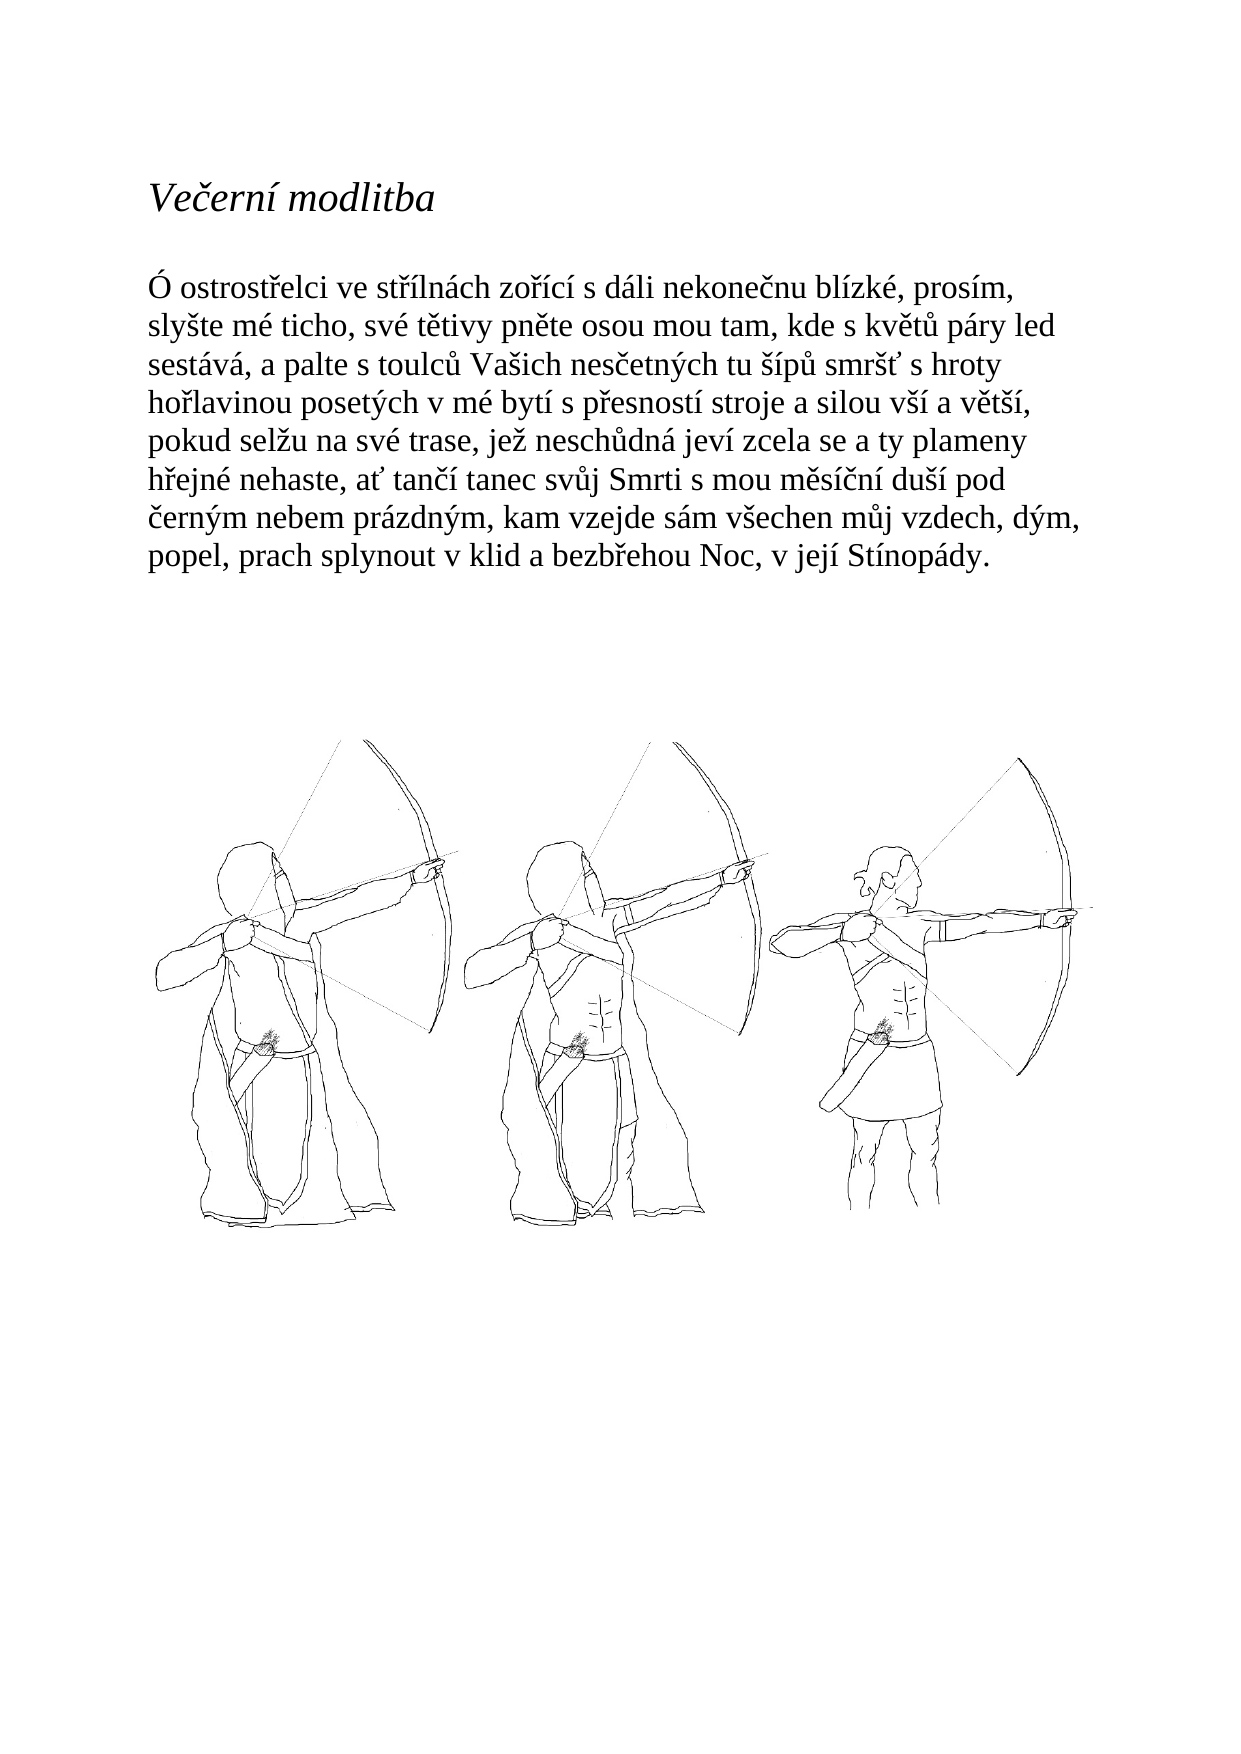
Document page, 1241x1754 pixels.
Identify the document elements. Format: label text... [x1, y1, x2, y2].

text Ó ostrostřelci ve střílnách zořící s dáli nekonečnu blízké, prosím, slyšte mé ticho, své tětivy pněte osou mou tam, kde s květů páry led sestává, a palte s toulců Vašich nesčetných tu šípů smršť s hroty hořlavinou posetých v mé bytí s přesností stroje a silou vší a větší, pokud selžu na své trase, jež neschůdná jeví zcela se a ty plameny hřejné nehaste, ať tančí tanec svůj Smrti s mou měsíční duší pod černým nebem prázdným, kam vzejde sám všechen můj vzdech, dým, popel, prach splynout v klid a bezbřehou Noc, v její Stínopády. [148, 267, 1093, 574]
picture [147, 719, 1093, 1245]
text Večerní modlitba [148, 173, 1093, 221]
